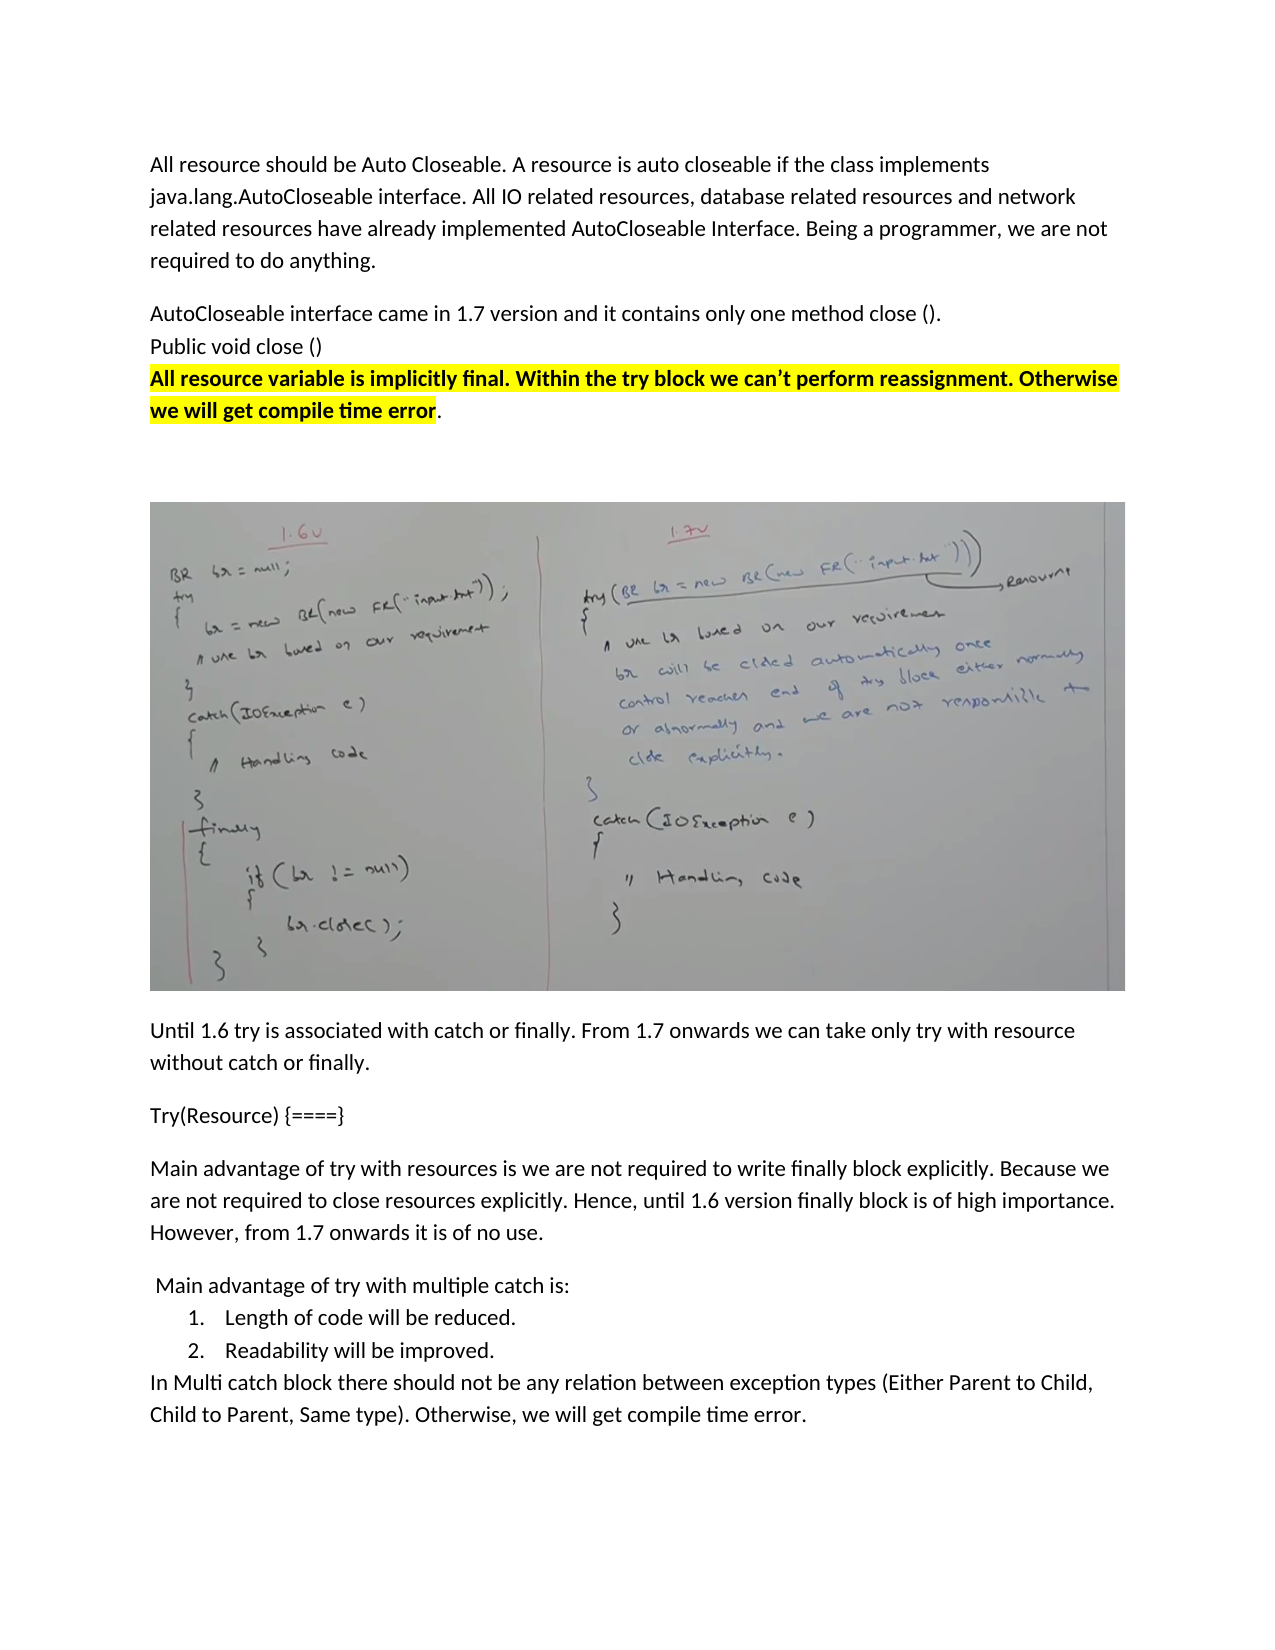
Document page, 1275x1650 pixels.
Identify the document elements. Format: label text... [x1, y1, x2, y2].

text Until 1.6 try is associated with catch or finally. From 1.7 onwards we can take only try with resource without catch or finally. [150, 1016, 1125, 1076]
picture [150, 502, 1125, 991]
list Readability will be improved. [187, 1336, 1125, 1364]
text Public void close () [150, 332, 1125, 360]
text All resource should be Auto Closeable. A resource is auto closeable if the class implements java.lang.AutoCloseable interface. All IO related resources, database related resources and network related resources have already implemented AutoCloseable Interface. Being a programmer, we are not required to do anything. [150, 150, 1125, 274]
text In Multi catch block there should not be any relation between exception types (Either Parent to Child, Child to Parent, Same type). Otherwise, we will get compile time error. [150, 1368, 1125, 1428]
text Main advantage of try with resources is we are not required to write finally block explicitly. Because we are not required to close resources explicitly. Hence, until 1.6 version finally block is of high importance. However, from 1.7 onwards it is of no use. [150, 1154, 1125, 1246]
text Try(Resource) {====} [150, 1101, 1125, 1129]
text AutoCloseable interface came in 1.7 version and it contains only one method close (). [150, 299, 1125, 328]
list Length of code will be reduced. [187, 1303, 1125, 1332]
text Main advantage of try with multiple catch is: [150, 1271, 1125, 1299]
text All resource variable is implicitly final. Within the try block we can’t perform reassignment. Otherwise we will get compile time error. [150, 364, 1125, 424]
